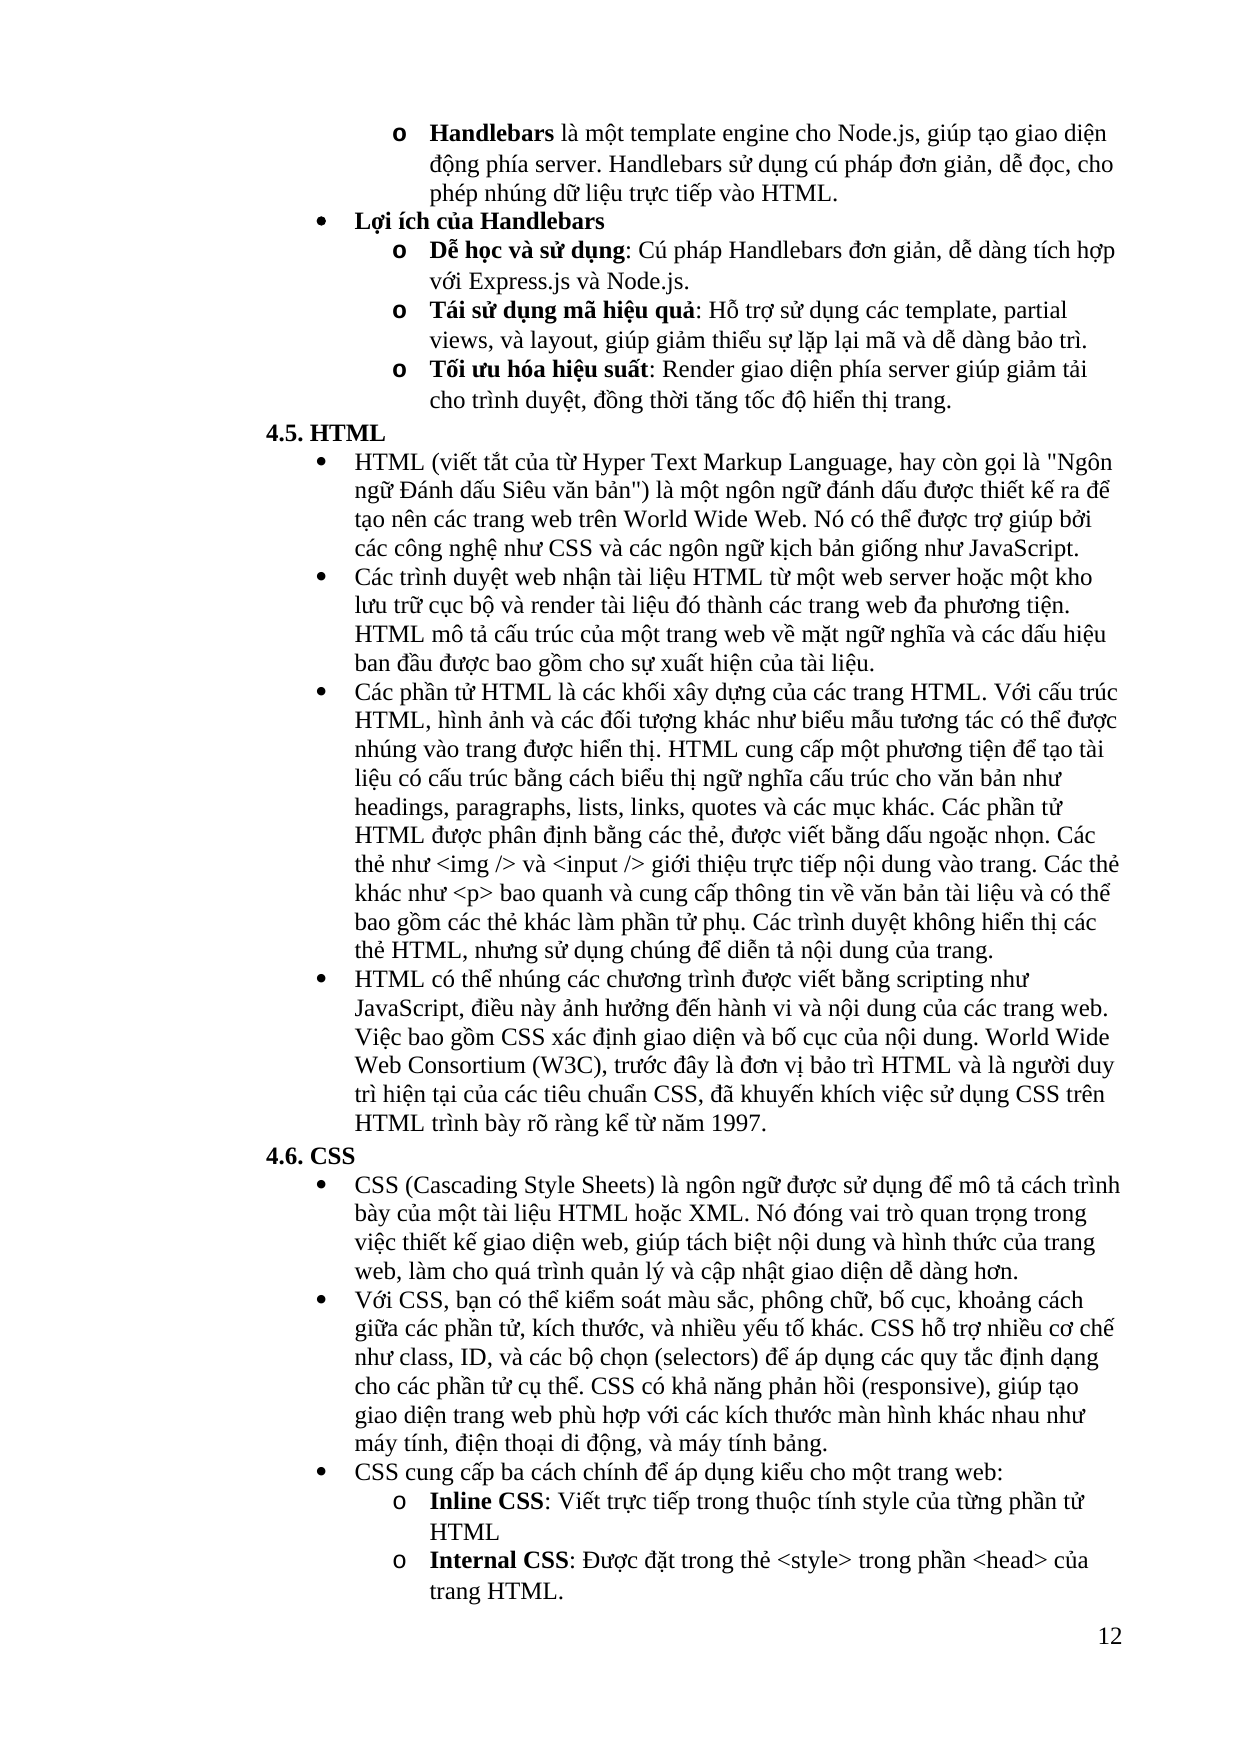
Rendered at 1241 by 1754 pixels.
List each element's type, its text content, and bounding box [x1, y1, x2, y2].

list HTML có thể nhúng các chương trình được viết bằng scripting như JavaScript, điều này ảnh hưởng đến hành vi và nội dung của các trang web. Việc bao gồm CSS xác định giao diện và bố cục của nội dung. World Wide Web Consortium (W3C), trước đây là đơn vị bảo trì HTML và là người duy trì hiện tại của các tiêu chuẩn CSS, đã khuyến khích việc sử dụng CSS trên HTML trình bày rõ ràng kể từ năm 1997. [317, 964, 1122, 1137]
list Inline CSS: Viết trực tiếp trong thuộc tính style của từng phần tử HTML [392, 1486, 1122, 1546]
list CSS cung cấp ba cách chính để áp dụng kiểu cho một trang web: [317, 1457, 1122, 1486]
list Tối ưu hóa hiệu suất: Render giao diện phía server giúp giảm tải cho trình duyệt, đồng thời tăng tốc độ hiển thị trang. [392, 354, 1122, 414]
list HTML (viết tắt của từ Hyper Text Markup Language, hay còn gọi là "Ngôn ngữ Đánh dấu Siêu văn bản") là một ngôn ngữ đánh dấu được thiết kế ra để tạo nên các trang web trên World Wide Web. Nó có thể được trợ giúp bởi các công nghệ như CSS và các ngôn ngữ kịch bản giống như JavaScript. [317, 447, 1122, 562]
list Lợi ích của Handlebars [317, 206, 1122, 235]
list Với CSS, bạn có thể kiểm soát màu sắc, phông chữ, bố cục, khoảng cách giữa các phần tử, kích thước, và nhiều yếu tố khác. CSS hỗ trợ nhiều cơ chế như class, ID, và các bộ chọn (selectors) để áp dụng các quy tắc định dạng cho các phần tử cụ thể. CSS có khả năng phản hồi (responsive), giúp tạo giao diện trang web phù hợp với các kích thước màn hình khác nhau như máy tính, điện thoại di động, và máy tính bảng. [317, 1285, 1122, 1457]
subtitle 4.5. HTML [266, 418, 1122, 447]
list Handlebars là một template engine cho Node.js, giúp tạo giao diện động phía server. Handlebars sử dụng cú pháp đơn giản, dễ đọc, cho phép nhúng dữ liệu trực tiếp vào HTML. [392, 118, 1122, 206]
list Các trình duyệt web nhận tài liệu HTML từ một web server hoặc một kho lưu trữ cục bộ và render tài liệu đó thành các trang web đa phương tiện. HTML mô tả cấu trúc của một trang web về mặt ngữ nghĩa và các dấu hiệu ban đầu được bao gồm cho sự xuất hiện của tài liệu. [317, 562, 1122, 677]
list Internal CSS: Được đặt trong thẻ <style> trong phần <head> của trang HTML. [392, 1546, 1122, 1605]
list CSS (Cascading Style Sheets) là ngôn ngữ được sử dụng để mô tả cách trình bày của một tài liệu HTML hoặc XML. Nó đóng vai trò quan trọng trong việc thiết kế giao diện web, giúp tách biệt nội dung và hình thức của trang web, làm cho quá trình quản lý và cập nhật giao diện dễ dàng hơn. [317, 1170, 1122, 1285]
list Các phần tử HTML là các khối xây dựng của các trang HTML. Với cấu trúc HTML, hình ảnh và các đối tượng khác như biểu mẫu tương tác có thể được nhúng vào trang được hiển thị. HTML cung cấp một phương tiện để tạo tài liệu có cấu trúc bằng cách biểu thị ngữ nghĩa cấu trúc cho văn bản như headings, paragraphs, lists, links, quotes và các mục khác. Các phần tử HTML được phân định bằng các thẻ, được viết bằng dấu ngoặc nhọn. Các thẻ như <img /> và <input /> giới thiệu trực tiếp nội dung vào trang. Các thẻ khác như <p> bao quanh và cung cấp thông tin về văn bản tài liệu và có thể bao gồm các thẻ khác làm phần tử phụ. Các trình duyệt không hiển thị các thẻ HTML, nhưng sử dụng chúng để diễn tả nội dung của trang. [317, 677, 1122, 964]
subtitle 4.6. CSS [266, 1141, 1122, 1170]
list Dễ học và sử dụng: Cú pháp Handlebars đơn giản, dễ dàng tích hợp với Express.js và Node.js. [392, 235, 1122, 295]
list Tái sử dụng mã hiệu quả: Hỗ trợ sử dụng các template, partial views, và layout, giúp giảm thiểu sự lặp lại mã và dễ dàng bảo trì. [392, 295, 1122, 354]
